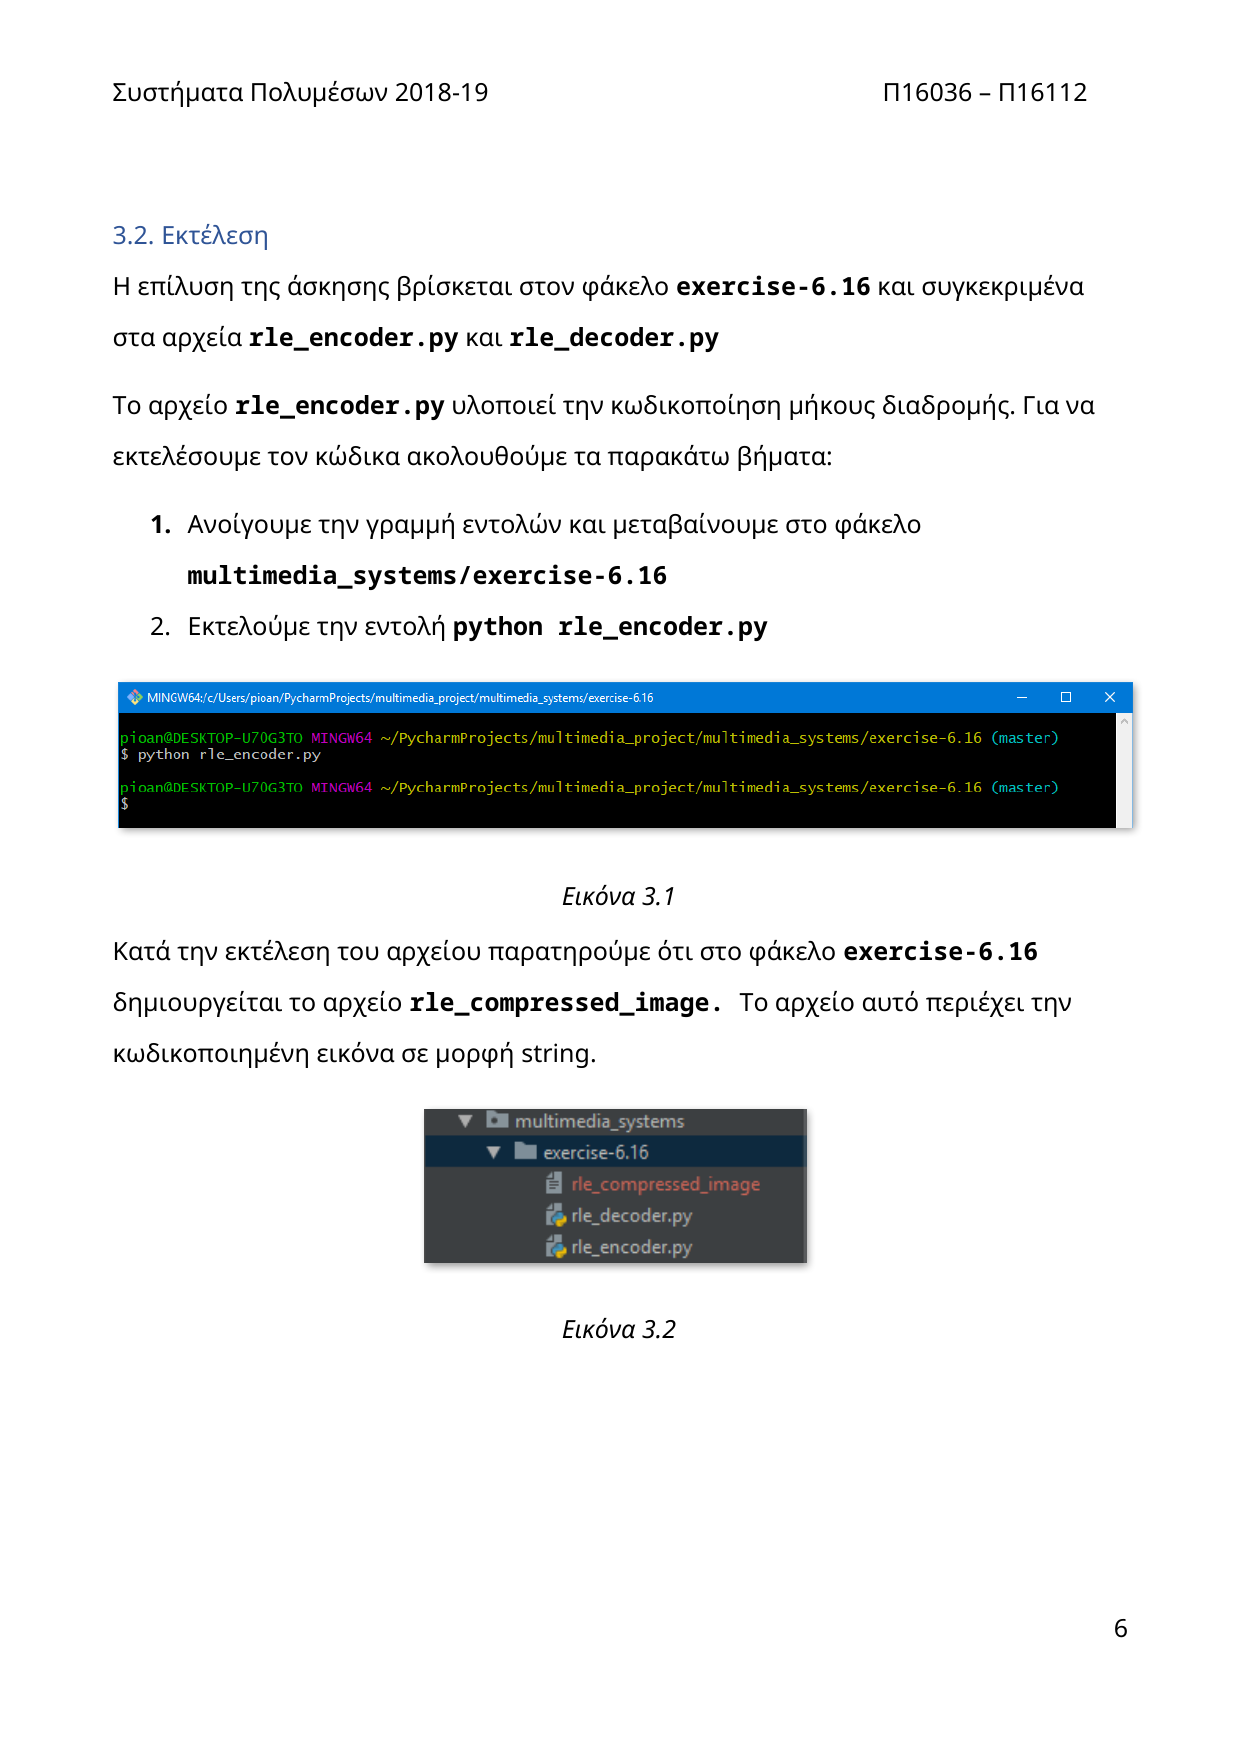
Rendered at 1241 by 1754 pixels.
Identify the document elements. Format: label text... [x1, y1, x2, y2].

picture [424, 1109, 807, 1263]
list Εκτελούμε την εντολή python rle_encoder.py [150, 608, 1128, 642]
text Το αρχείο rle_encoder.py υλοποιεί την κωδικοποίηση μήκους διαδρομής. Για να εκτελέσουμε τον κώδικα ακολουθούμε τα παρακάτω βήματα: [112, 387, 1128, 473]
picture [118, 682, 1133, 828]
text Εικόνα 3.2 [112, 1312, 1128, 1346]
list Ανοίγουμε την γραμμή εντολών και μεταβαίνουμε στο φάκελο multimedia_systems/exercise-6.16 [150, 506, 1128, 591]
text Η επίλυση της άσκησης βρίσκεται στον φάκελο exercise-6.16 και συγκεκριμένα στα αρχεία rle_encoder.py και rle_decoder.py [112, 269, 1128, 354]
subtitle Εκτέλεση [112, 218, 1128, 252]
text Κατά την εκτέλεση του αρχείου παρατηρούμε ότι στο φάκελο exercise-6.16 δημιουργείται το αρχείο rle_compressed_image. Το αρχείο αυτό περιέχει την κωδικοποιημένη εικόνα σε μορφή string. [112, 933, 1128, 1069]
text Εικόνα 3.1 [112, 878, 1128, 913]
